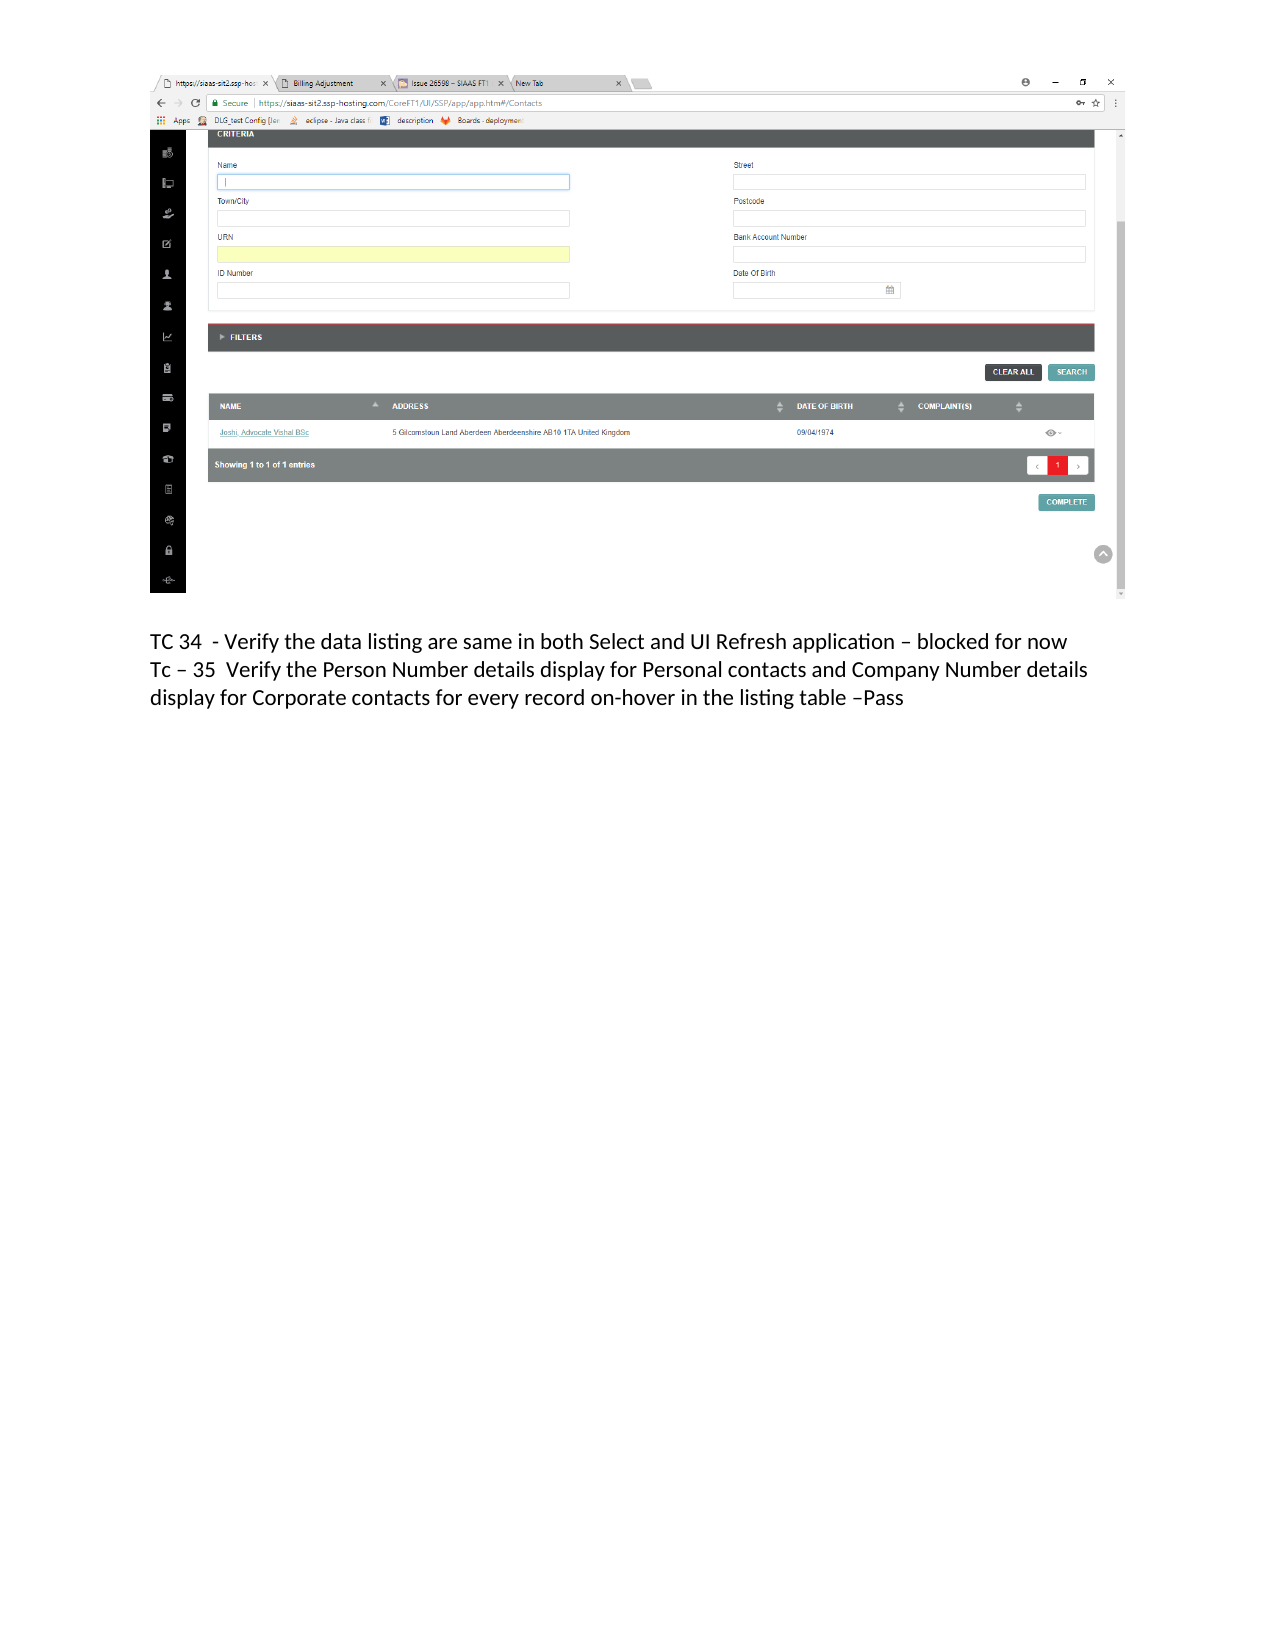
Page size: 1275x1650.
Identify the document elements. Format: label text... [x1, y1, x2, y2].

text TC 34 - Verify the data listing are same in both Select and UI Refresh application – blocked for now [150, 627, 1125, 655]
text Tc – 35 Verify the Person Number details display for Personal contacts and Company Number details display for Corporate contacts for every record on-hover in the listing table –Pass [150, 655, 1125, 711]
picture [150, 75, 1125, 599]
